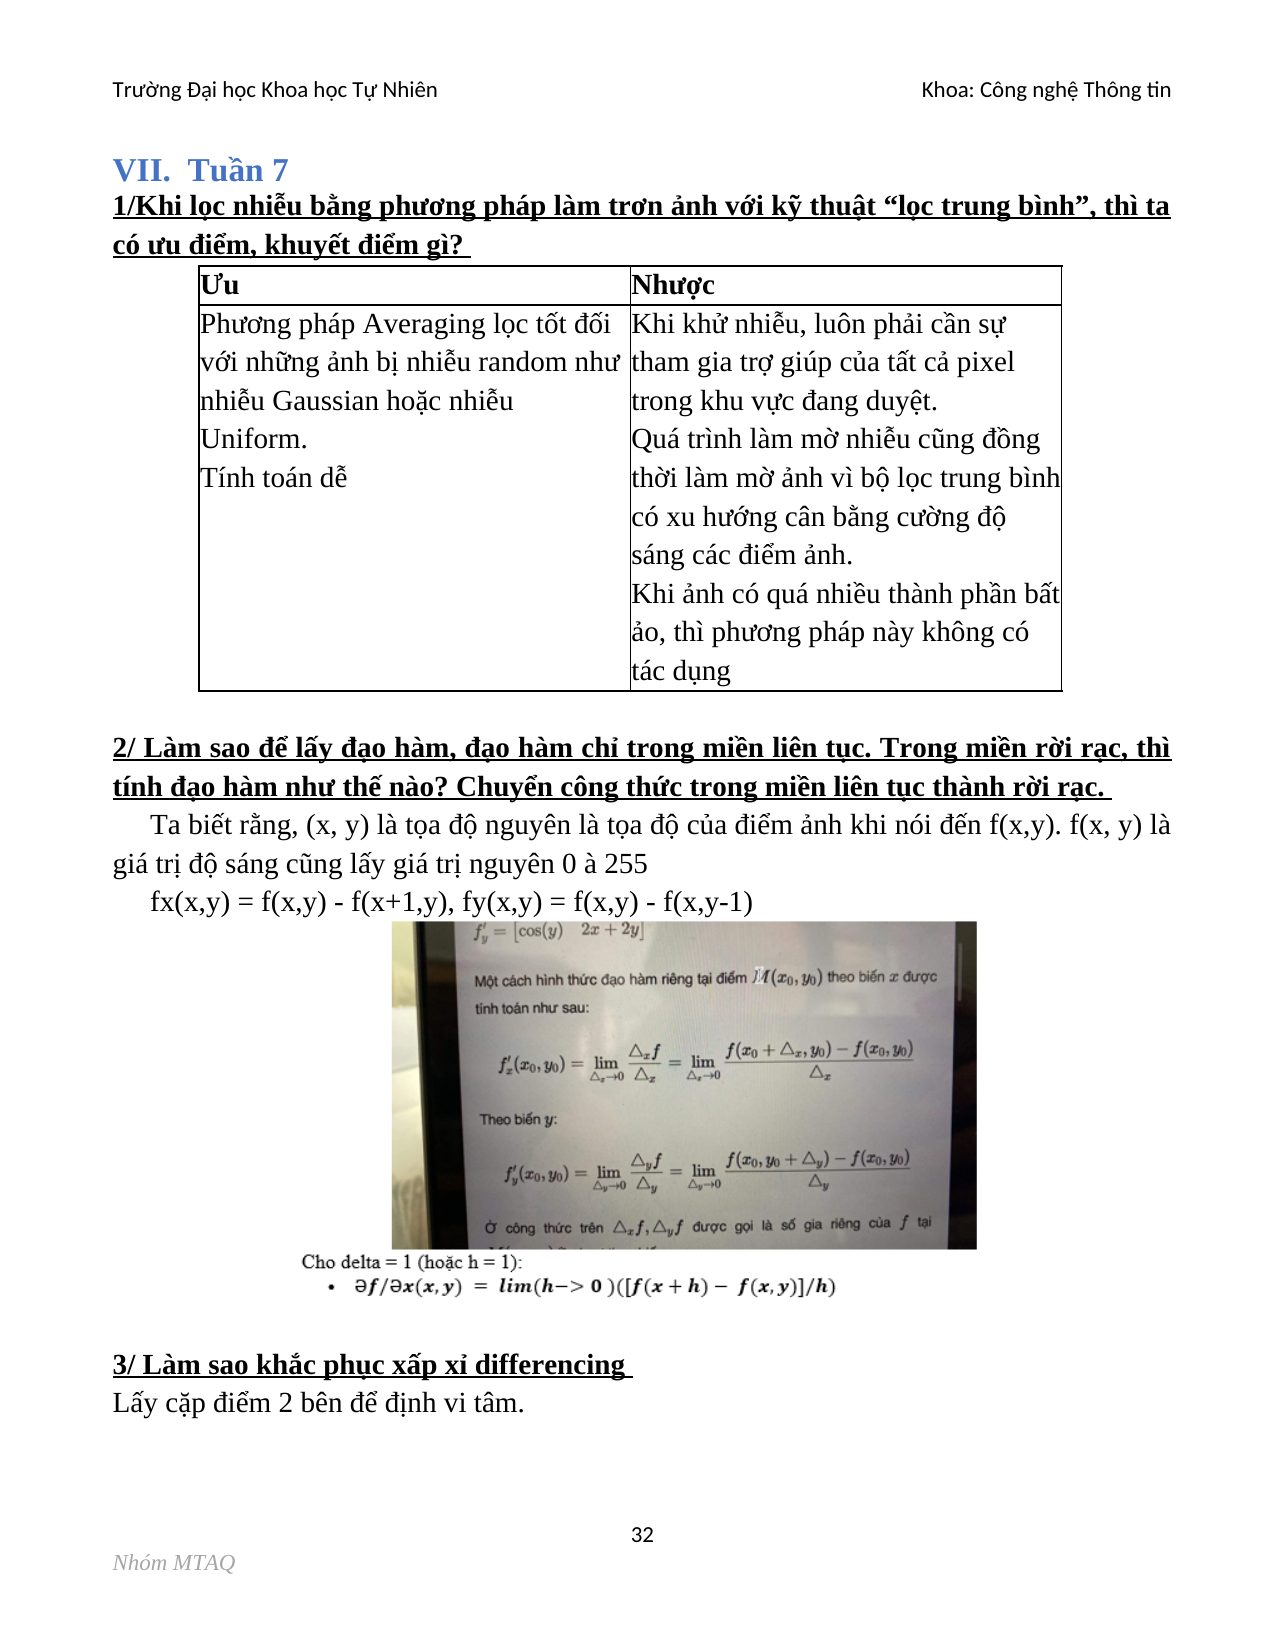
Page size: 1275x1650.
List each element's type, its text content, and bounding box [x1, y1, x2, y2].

table_cell Khi khử nhiễu, luôn phải cần sự tham gia trợ giúp của tất cả pixel trong khu vực đang duyệt. Quá trình làm mờ nhiễu cũng đồng thời làm mờ ảnh vì bộ lọc trung bình có xu hướng cân bằng cường độ sáng các điểm ảnh. Khi ảnh có quá nhiều thành phần bất ảo, thì phương pháp này không có tác dụng [631, 306, 1061, 690]
text 1/Khi lọc nhiễu bằng phương pháp làm trơn ảnh với kỹ thuật “lọc trung bình”, thì ta có ưu điểm, khuyết điểm gì? [112, 188, 1172, 260]
table_cell Phương pháp Averaging lọc tốt đối với những ảnh bị nhiễu random như nhiễu Gaussian hoặc nhiễu Uniform. Tính toán dễ [200, 306, 630, 690]
list Tuần 7 [112, 150, 1172, 188]
text Ta biết rằng, (x, y) là tọa độ nguyên là tọa độ của điểm ảnh khi nói đến f(x,y). f(x, y) là giá trị độ sáng cũng lấy giá trị nguyên 0 à 255 [112, 807, 1172, 879]
text 2/ Làm sao để lấy đạo hàm, đạo hàm chỉ trong miền liên tục. Trong miền rời rạc, thì tính đạo hàm như thế nào? Chuyển công thức trong miền liên tục thành rời rạc. [112, 730, 1172, 759]
text 2/ Làm sao để lấy đạo hàm, đạo hàm chỉ trong miền liên tục. Trong miền rời rạc, thì tính đạo hàm như thế nào? Chuyển công thức trong miền liên tục thành rời rạc. [112, 760, 1172, 802]
text 3/ Làm sao khắc phục xấp xỉ differencing [112, 1347, 1172, 1381]
picture [283, 919, 992, 1301]
text fx(x,y) = f(x,y) - f(x+1,y), fy(x,y) = f(x,y) - f(x,y-1) [112, 884, 1172, 918]
text Lấy cặp điểm 2 bên để định vi tâm. [112, 1386, 1172, 1419]
table_header Nhược [631, 267, 1061, 304]
table_header Ưu [200, 267, 630, 304]
